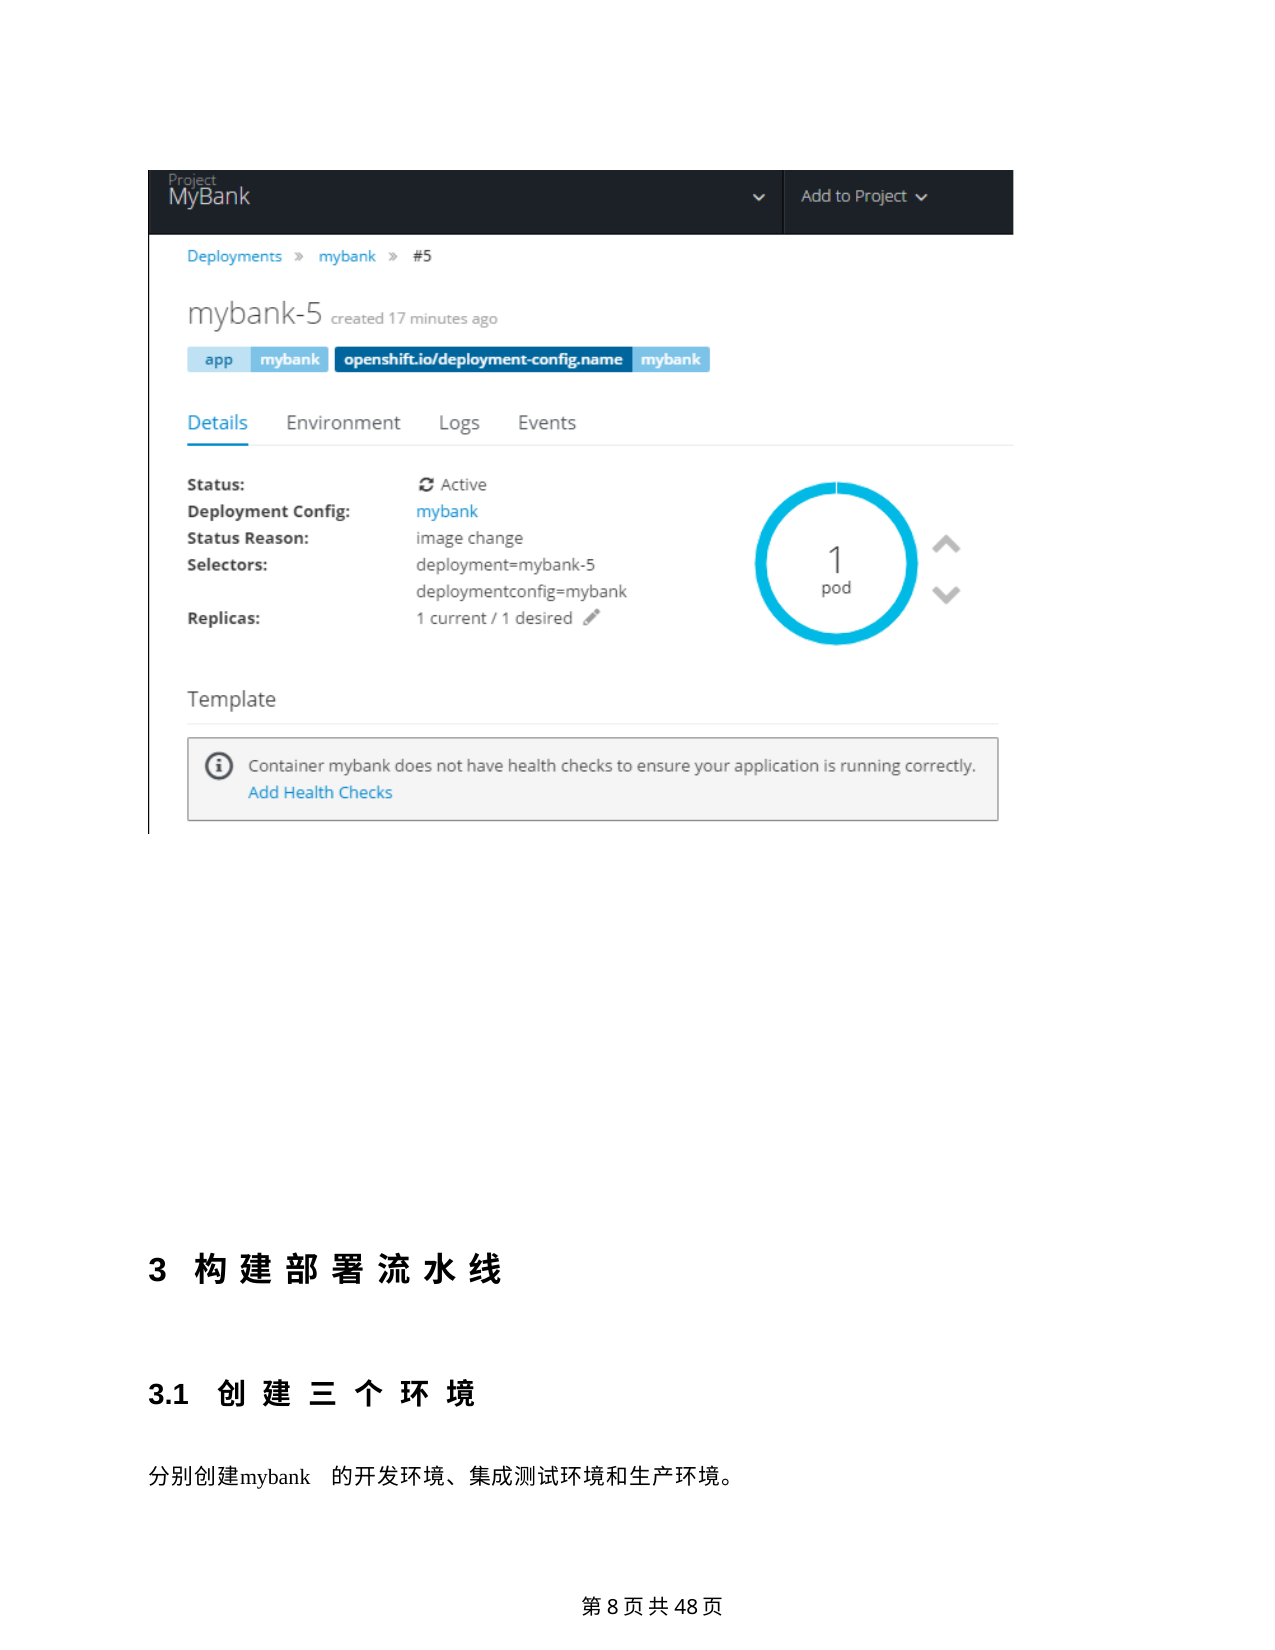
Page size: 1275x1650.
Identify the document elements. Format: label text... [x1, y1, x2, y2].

picture [148, 170, 1014, 834]
text 分别创建mybank的开发环境、集成测试环境和生产环境。 [148, 1456, 1156, 1494]
subtitle 构建部署流水线 [148, 1230, 1156, 1305]
subtitle 创建三个环境 [148, 1354, 1156, 1429]
